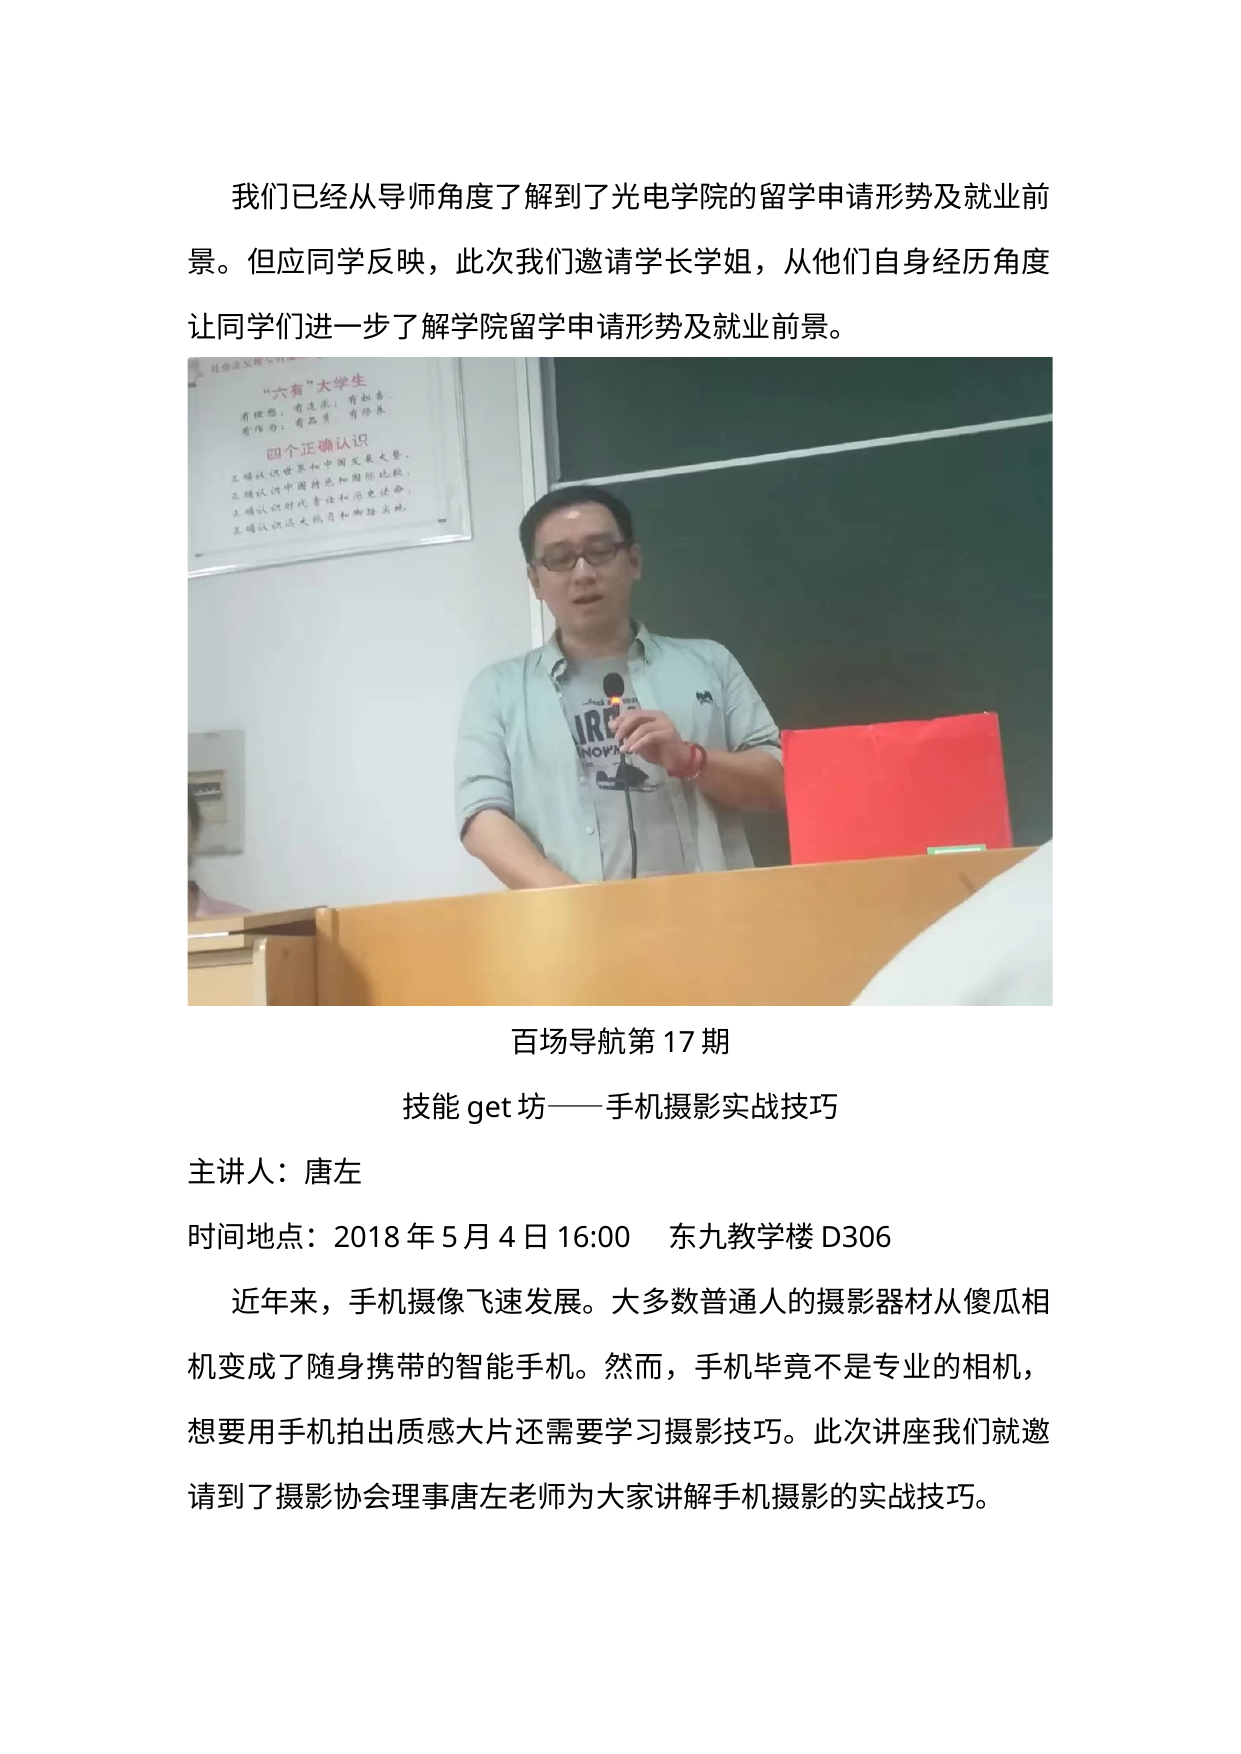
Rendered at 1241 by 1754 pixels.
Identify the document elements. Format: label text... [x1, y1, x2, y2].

text 主讲人：唐左 [187, 1137, 1053, 1202]
text 近年来，手机摄像飞速发展。大多数普通人的摄影器材从傻瓜相机变成了随身携带的智能手机。然而，手机毕竟不是专业的相机，想要用手机拍出质感大片还需要学习摄影技巧。此次讲座我们就邀请到了摄影协会理事唐左老师为大家讲解手机摄影的实战技巧。 [187, 1267, 1053, 1527]
text 时间地点：2018年5月4日16:00 东九教学楼D306 [187, 1202, 1053, 1267]
text 百场导航第17期 [187, 1007, 1053, 1072]
picture [187, 357, 1053, 1006]
text 技能get坊——手机摄影实战技巧 [187, 1072, 1053, 1137]
text 我们已经从导师角度了解到了光电学院的留学申请形势及就业前景。但应同学反映，此次我们邀请学长学姐，从他们自身经历角度让同学们进一步了解学院留学申请形势及就业前景。 [187, 162, 1053, 357]
